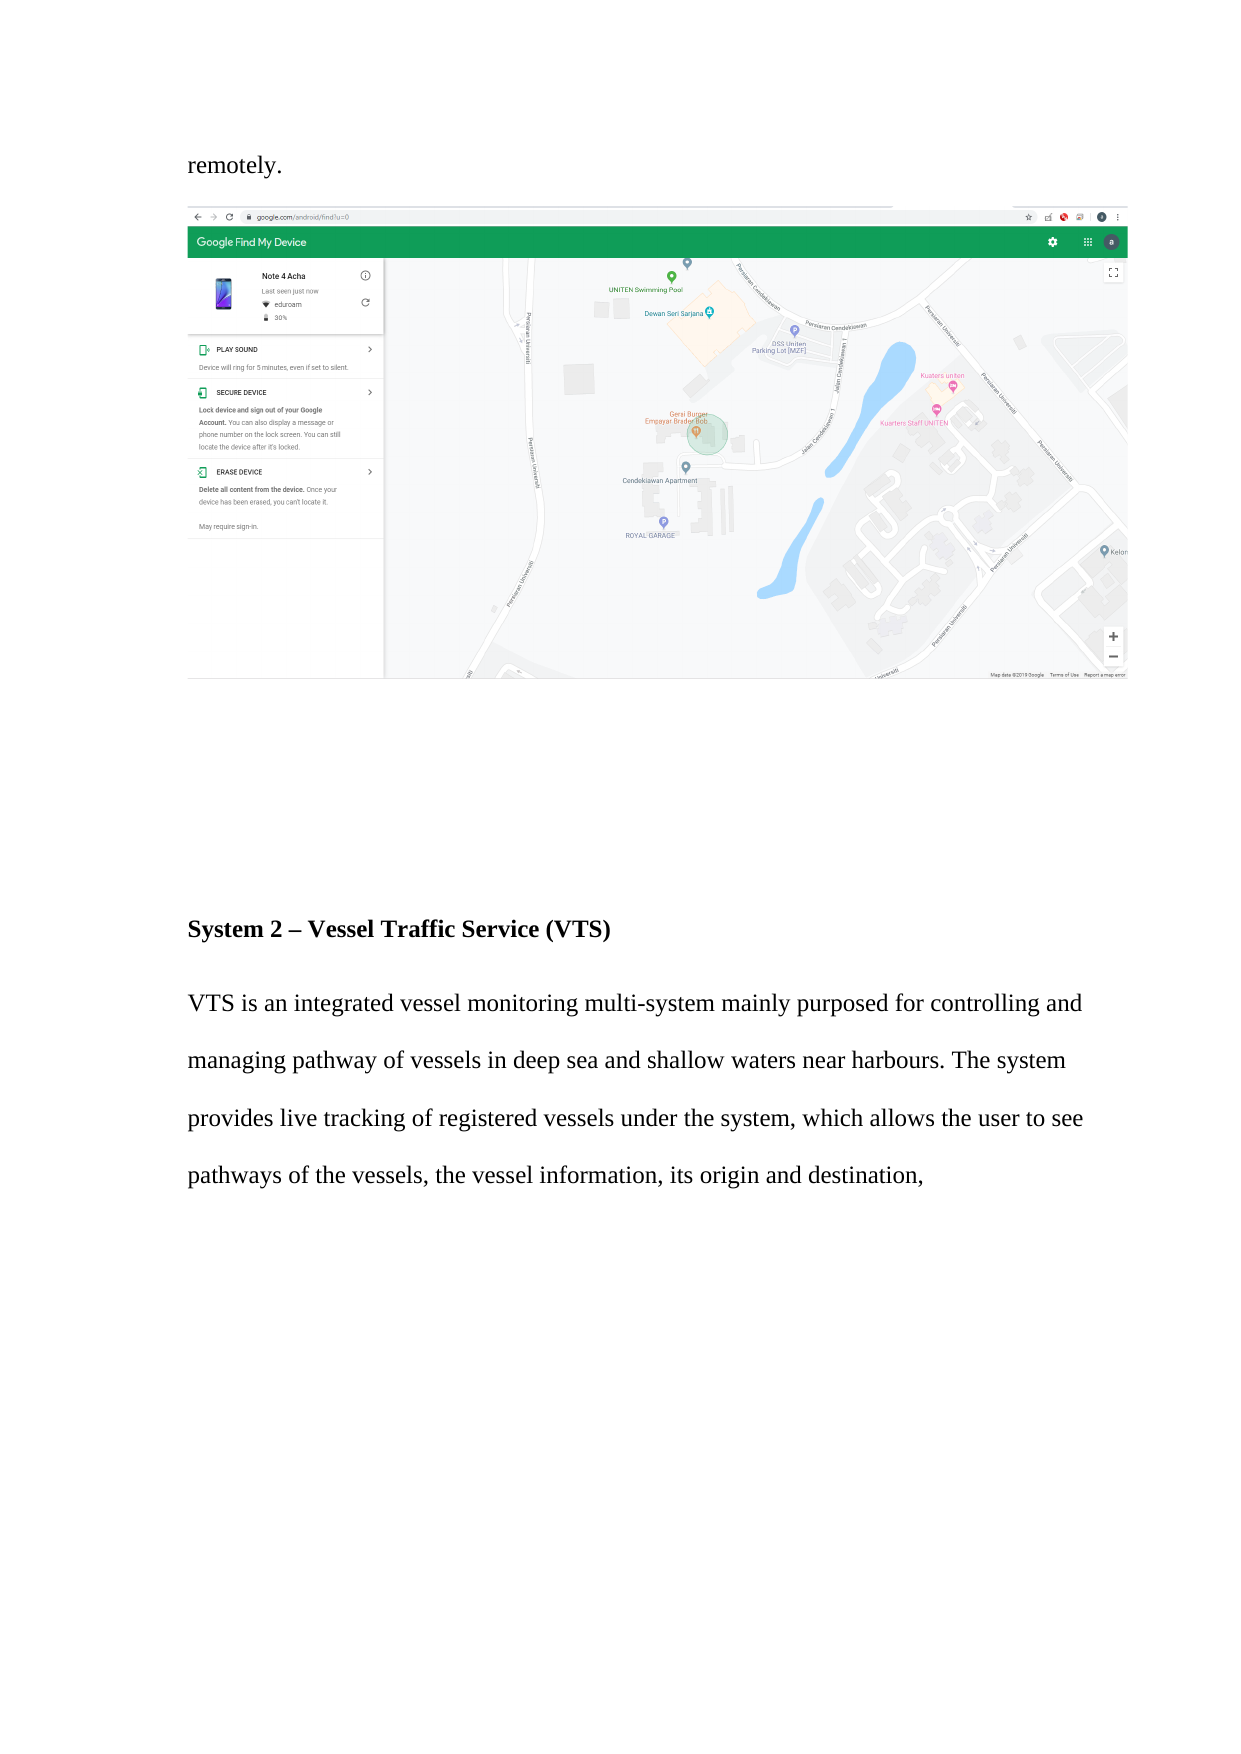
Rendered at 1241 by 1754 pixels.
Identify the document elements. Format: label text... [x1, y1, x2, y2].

picture [187, 206, 1128, 679]
text System 2 – Vessel Traffic Service (VTS) [187, 914, 1090, 943]
text VTS is an integrated vessel monitoring multi-system mainly purposed for controlling and managing pathway of vessels in deep sea and shallow waters near harbours. The system provides live tracking of registered vessels under the system, which allows the user to see pathways of the vessels, the vessel information, its origin and destination, [187, 988, 1090, 1189]
text This system employed by Google serves as an emergency device tracker that is able to locate any registered mobile to a pinpoint precision. The system employs both GPS and internet connection to maintain transmission between the devices and the system. The system allows for the user to ring, lock or even wipe out the data on their device remotely. [187, 150, 1090, 206]
